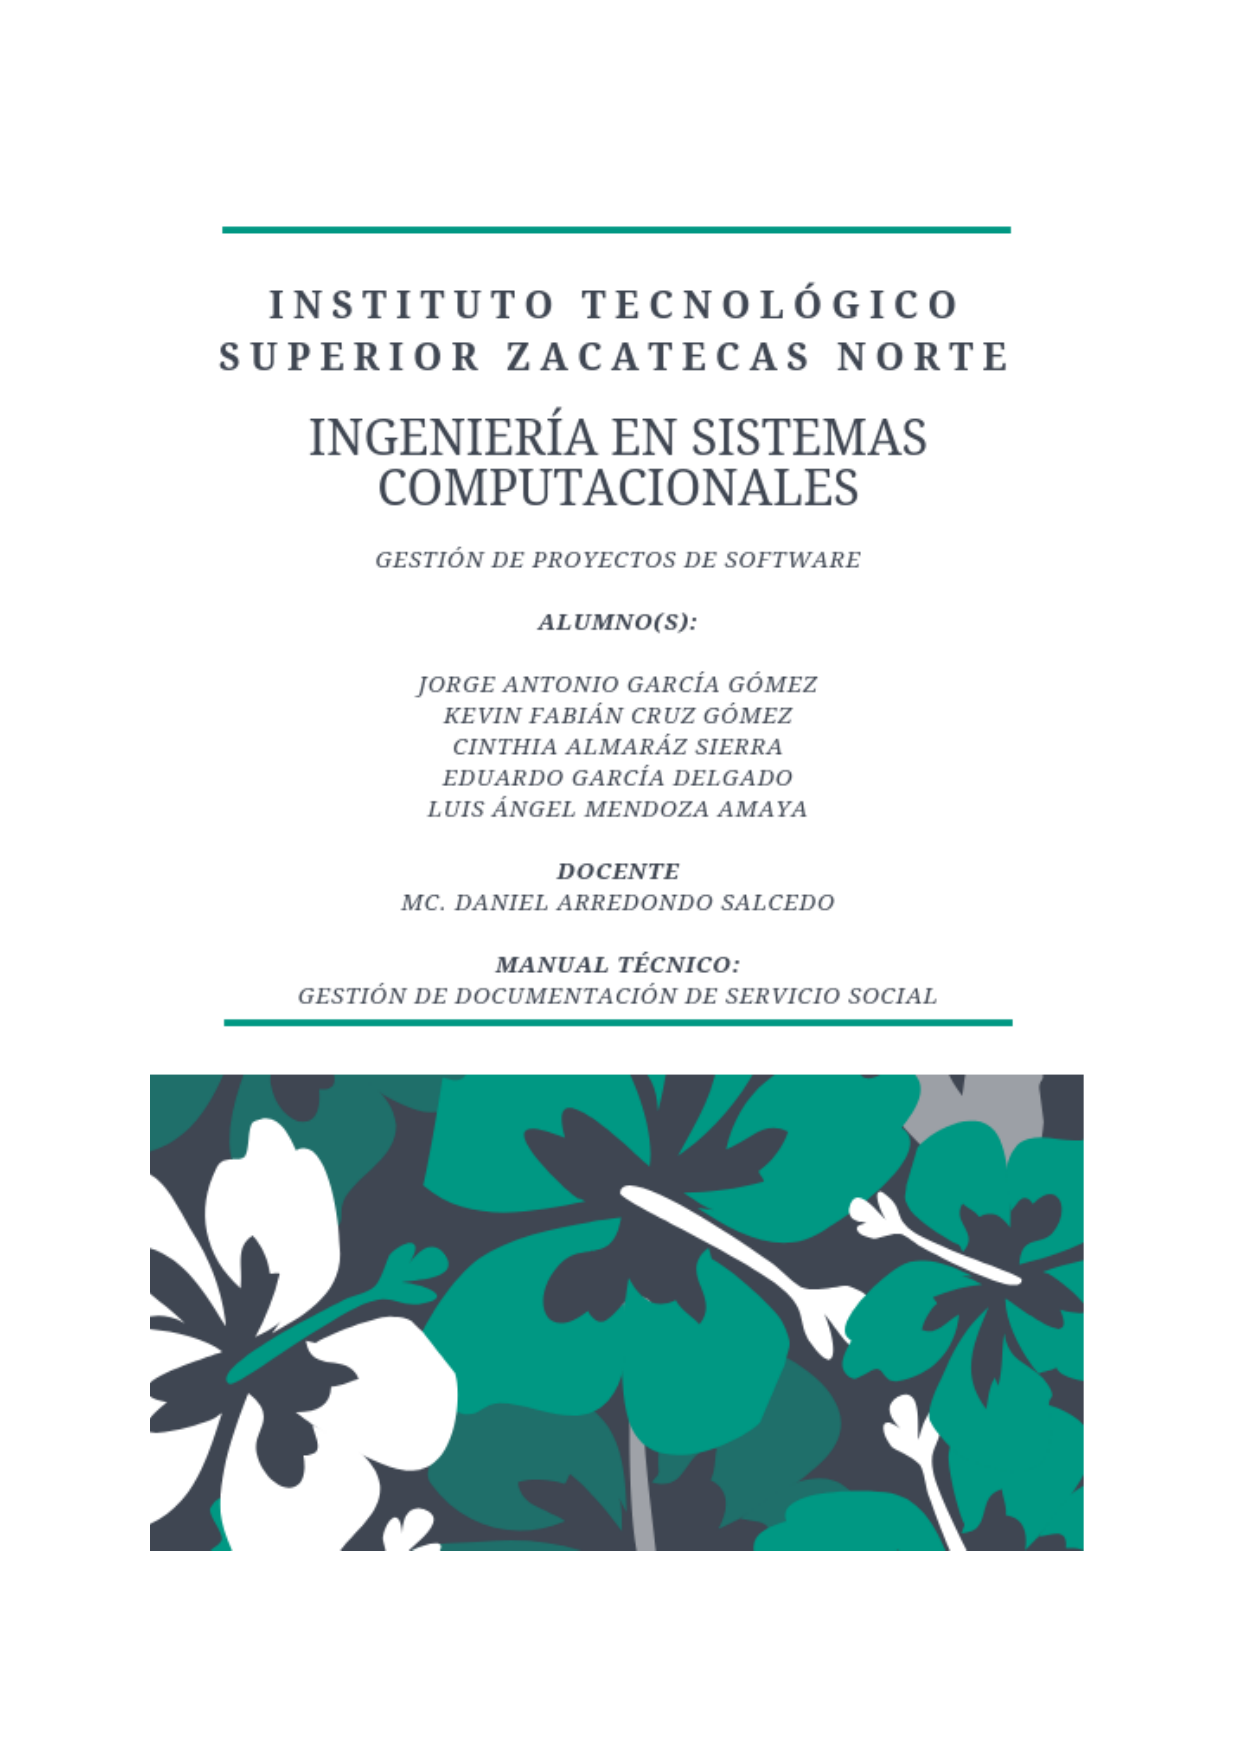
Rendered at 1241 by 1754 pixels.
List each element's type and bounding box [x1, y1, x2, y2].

picture [150, 150, 1084, 1551]
